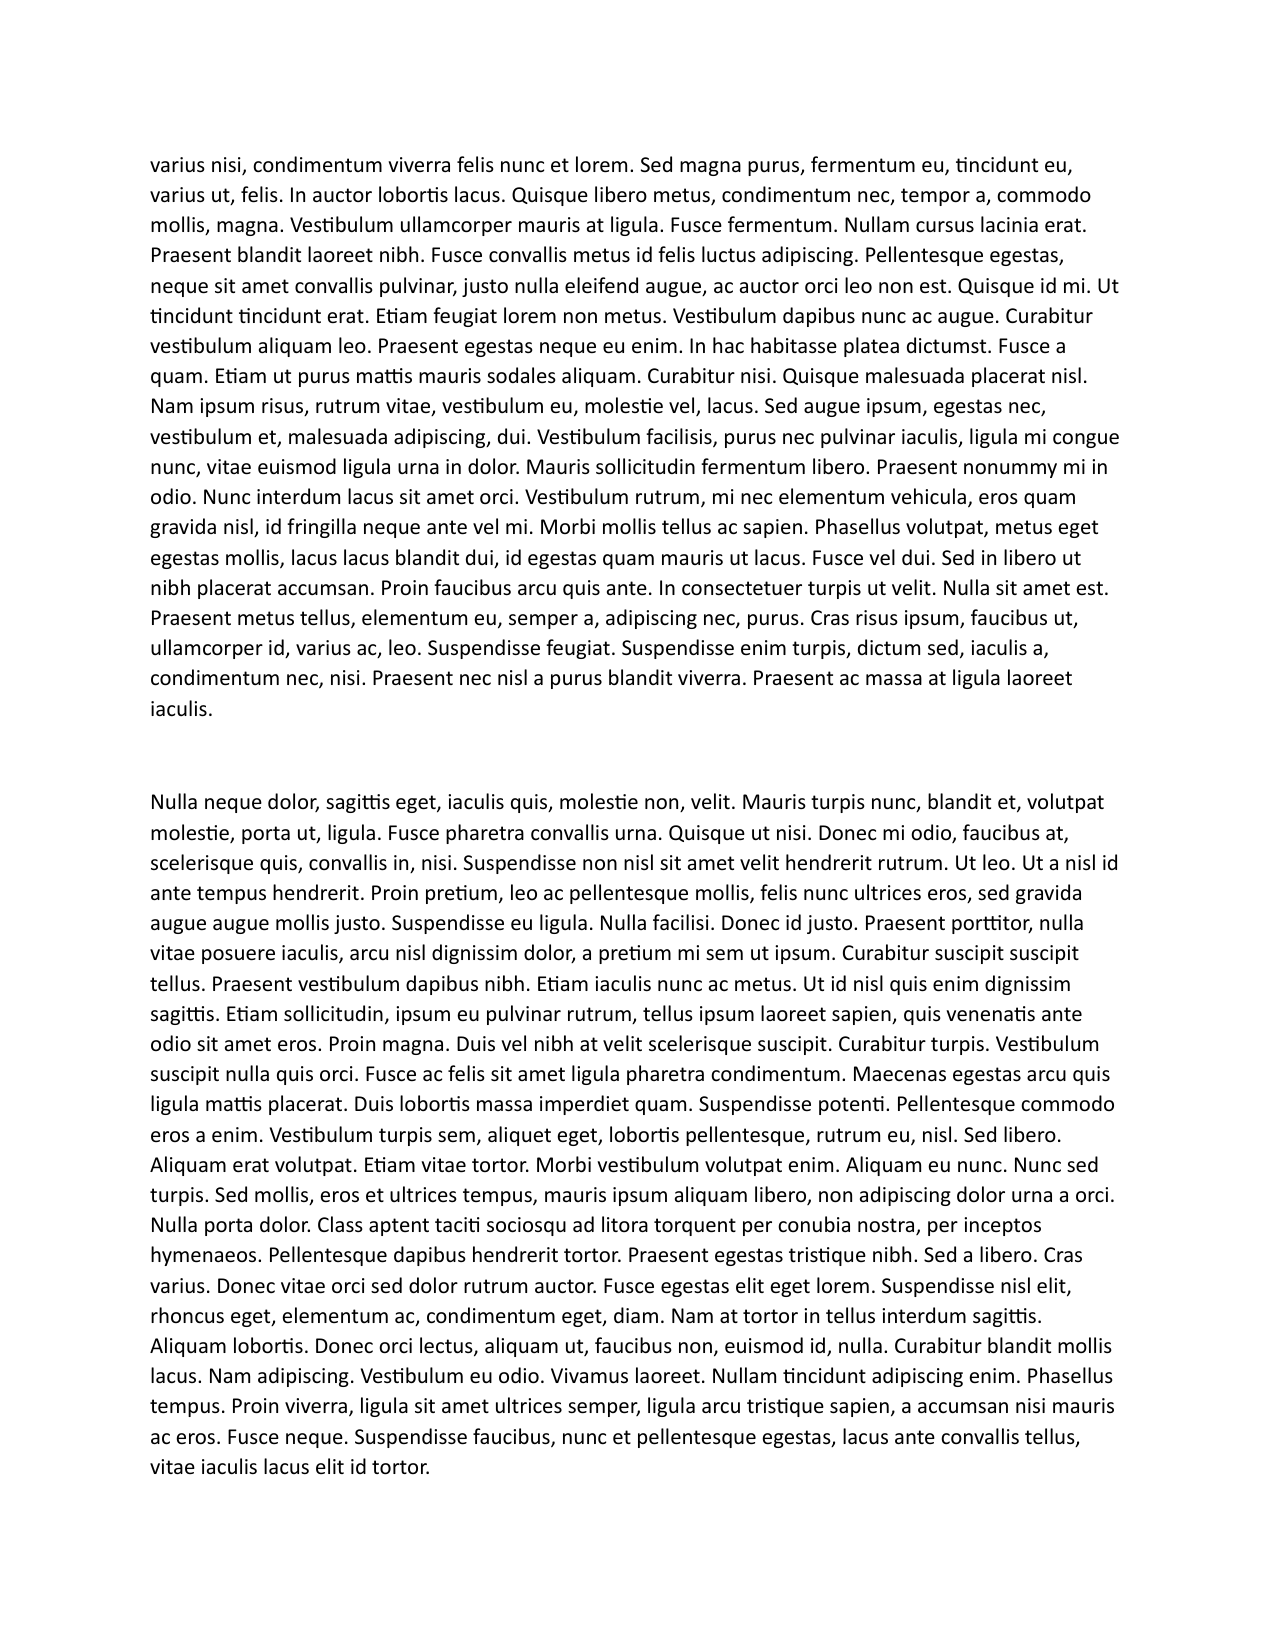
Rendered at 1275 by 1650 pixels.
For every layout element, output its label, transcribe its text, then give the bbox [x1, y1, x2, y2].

text Nulla neque dolor, sagittis eget, iaculis quis, molestie non, velit. Mauris turpis nunc, blandit et, volutpat molestie, porta ut, ligula. Fusce pharetra convallis urna. Quisque ut nisi. Donec mi odio, faucibus at, scelerisque quis, convallis in, nisi. Suspendisse non nisl sit amet velit hendrerit rutrum. Ut leo. Ut a nisl id ante tempus hendrerit. Proin pretium, leo ac pellentesque mollis, felis nunc ultrices eros, sed gravida augue augue mollis justo. Suspendisse eu ligula. Nulla facilisi. Donec id justo. Praesent porttitor, nulla vitae posuere iaculis, arcu nisl dignissim dolor, a pretium mi sem ut ipsum. Curabitur suscipit suscipit tellus. Praesent vestibulum dapibus nibh. Etiam iaculis nunc ac metus. Ut id nisl quis enim dignissim sagittis. Etiam sollicitudin, ipsum eu pulvinar rutrum, tellus ipsum laoreet sapien, quis venenatis ante odio sit amet eros. Proin magna. Duis vel nibh at velit scelerisque suscipit. Curabitur turpis. Vestibulum suscipit nulla quis orci. Fusce ac felis sit amet ligula pharetra condimentum. Maecenas egestas arcu quis ligula mattis placerat. Duis lobortis massa imperdiet quam. Suspendisse potenti. Pellentesque commodo eros a enim. Vestibulum turpis sem, aliquet eget, lobortis pellentesque, rutrum eu, nisl. Sed libero. Aliquam erat volutpat. Etiam vitae tortor. Morbi vestibulum volutpat enim. Aliquam eu nunc. Nunc sed turpis. Sed mollis, eros et ultrices tempus, mauris ipsum aliquam libero, non adipiscing dolor urna a orci. Nulla porta dolor. Class aptent taciti sociosqu ad litora torquent per conubia nostra, per inceptos hymenaeos. Pellentesque dapibus hendrerit tortor. Praesent egestas tristique nibh. Sed a libero. Cras varius. Donec vitae orci sed dolor rutrum auctor. Fusce egestas elit eget lorem. Suspendisse nisl elit, rhoncus eget, elementum ac, condimentum eget, diam. Nam at tortor in tellus interdum sagittis. Aliquam lobortis. Donec orci lectus, aliquam ut, faucibus non, euismod id, nulla. Curabitur blandit mollis lacus. Nam adipiscing. Vestibulum eu odio. Vivamus laoreet. Nullam tincidunt adipiscing enim. Phasellus tempus. Proin viverra, ligula sit amet ultrices semper, ligula arcu tristique sapien, a accumsan nisi mauris ac eros. Fusce neque. Suspendisse faucibus, nunc et pellentesque egestas, lacus ante convallis tellus, vitae iaculis lacus elit id tortor. [150, 787, 1125, 1480]
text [150, 150, 1125, 722]
